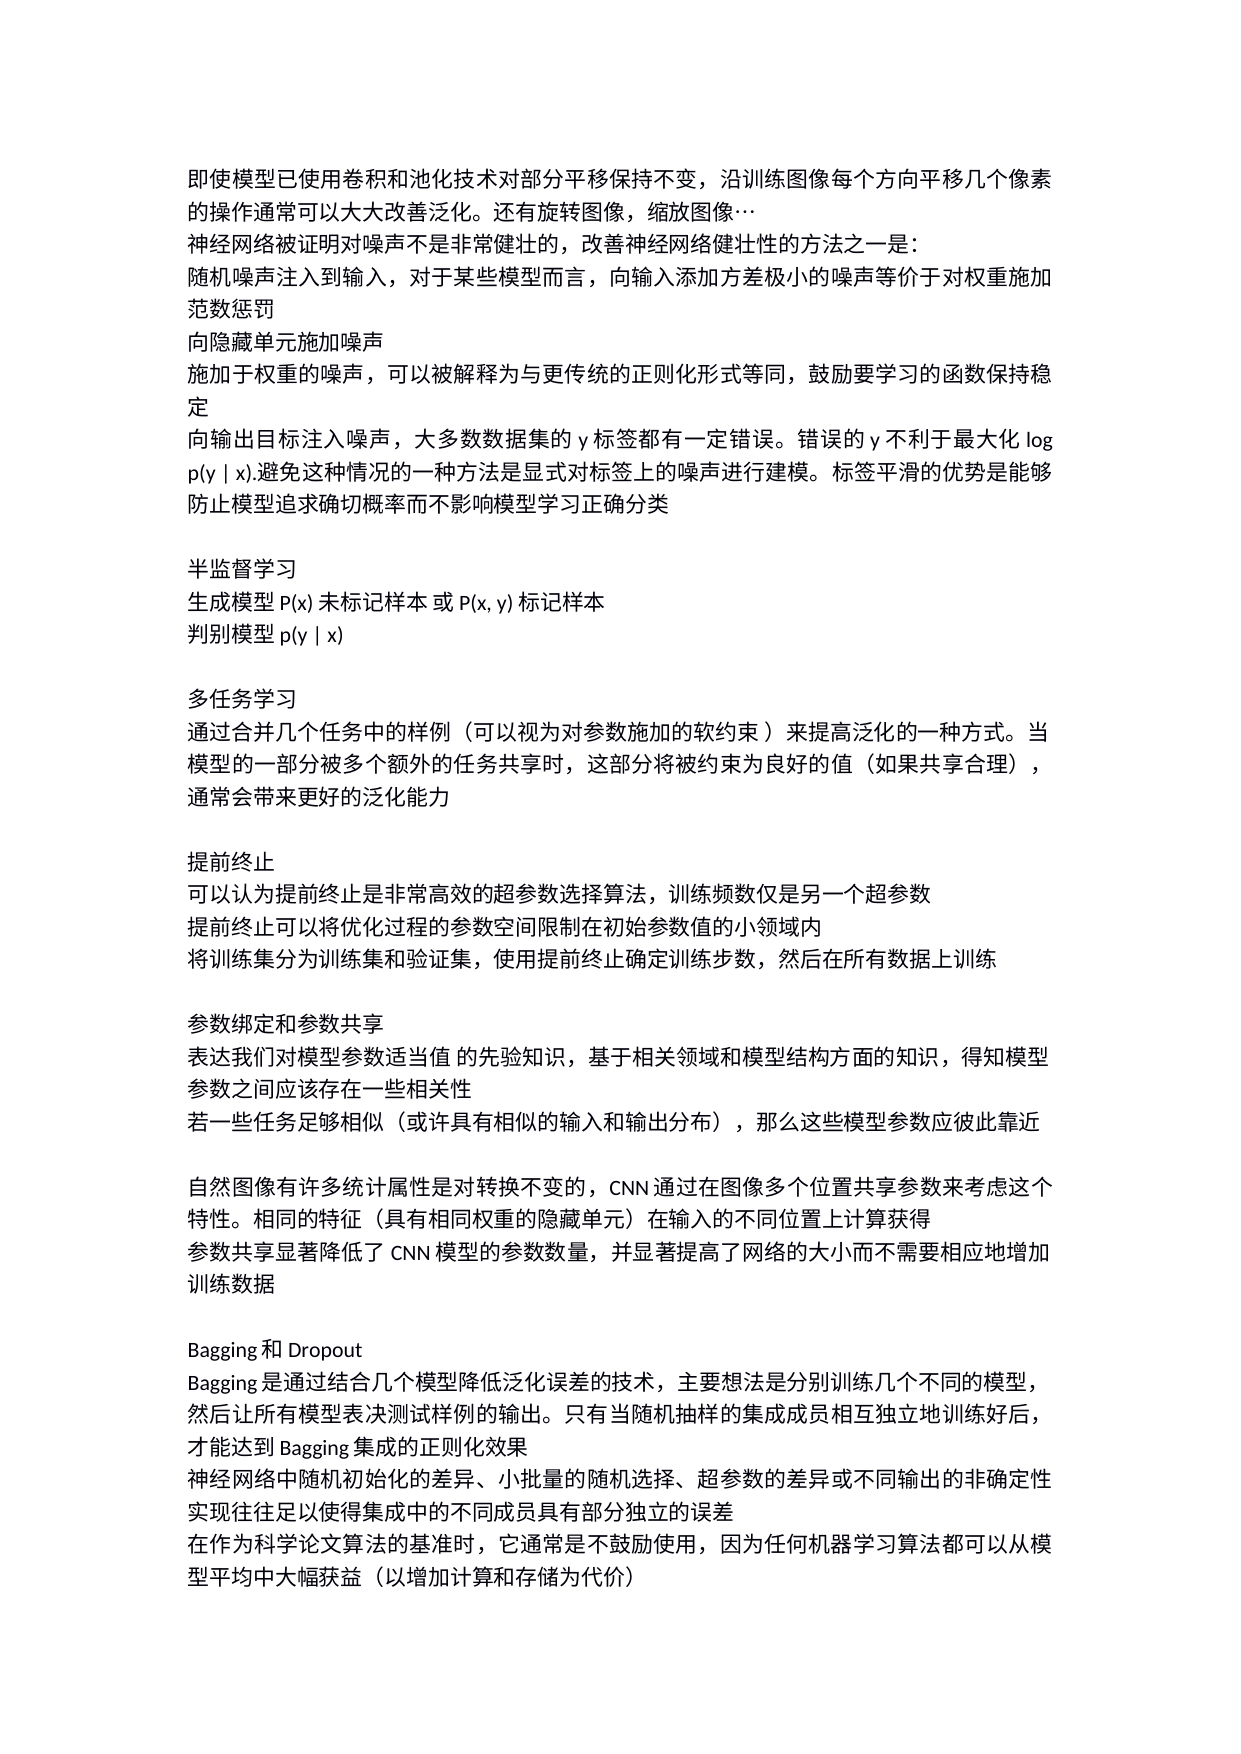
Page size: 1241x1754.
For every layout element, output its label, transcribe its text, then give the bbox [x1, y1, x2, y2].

text Bagging和Dropout [187, 1332, 1053, 1364]
text 提前终止可以将优化过程的参数空间限制在初始参数值的小领域内 [187, 909, 1053, 942]
text 即使模型已使用卷积和池化技术对部分平移保持不变，沿训练图像每个方向平移几个像素的操作通常可以大大改善泛化。还有旋转图像，缩放图像… [187, 162, 1053, 227]
text 向输出目标注入噪声，大多数数据集的y标签都有一定错误。错误的y不利于最大化log p(y | x).避免这种情况的一种方法是显式对标签上的噪声进行建模。标签平滑的优势是能够防止模型追求确切概率而不影响模型学习正确分类 [187, 422, 1053, 519]
text 可以认为提前终止是非常高效的超参数选择算法，训练频数仅是另一个超参数 [187, 877, 1053, 909]
text 多任务学习 [187, 682, 1053, 714]
text 将训练集分为训练集和验证集，使用提前终止确定训练步数，然后在所有数据上训练 [187, 942, 1053, 974]
text 施加于权重的噪声，可以被解释为与更传统的正则化形式等同，鼓励要学习的函数保持稳定 [187, 357, 1053, 422]
text 生成模型P(x) 未标记样本 或P(x, y) 标记样本 [187, 584, 1053, 617]
text 半监督学习 [187, 552, 1053, 584]
text 神经网络被证明对噪声不是非常健壮的，改善神经网络健壮性的方法之一是： [187, 227, 1053, 259]
text 向隐藏单元施加噪声 [187, 324, 1053, 357]
text 参数绑定和参数共享 [187, 1007, 1053, 1039]
text Bagging是通过结合几个模型降低泛化误差的技术，主要想法是分别训练几个不同的模型，然后让所有模型表决测试样例的输出。只有当随机抽样的集成成员相互独立地训练好后，才能达到Bagging集成的正则化效果 [187, 1364, 1053, 1462]
text 提前终止 [187, 844, 1053, 877]
text 参数共享显著降低了CNN模型的参数数量，并显著提高了网络的大小而不需要相应地增加训练数据 [187, 1234, 1053, 1299]
text 表达我们对模型参数适当值 的先验知识，基于相关领域和模型结构方面的知识，得知模型参数之间应该存在一些相关性 [187, 1039, 1053, 1104]
text 神经网络中随机初始化的差异、小批量的随机选择、超参数的差异或不同输出的非确定性实现往往足以使得集成中的不同成员具有部分独立的误差 [187, 1462, 1053, 1527]
text 随机噪声注入到输入，对于某些模型而言，向输入添加方差极小的噪声等价于对权重施加范数惩罚 [187, 259, 1053, 324]
text 在作为科学论文算法的基准时，它通常是不鼓励使用，因为任何机器学习算法都可以从模型平均中大幅获益（以增加计算和存储为代价） [187, 1527, 1053, 1592]
text 自然图像有许多统计属性是对转换不变的，CNN通过在图像多个位置共享参数来考虑这个特性。相同的特征（具有相同权重的隐藏单元）在输入的不同位置上计算获得 [187, 1169, 1053, 1234]
text 若一些任务足够相似（或许具有相似的输入和输出分布），那么这些模型参数应彼此靠近 [187, 1104, 1053, 1137]
text 通过合并几个任务中的样例（可以视为对参数施加的软约束 ）来提高泛化的一种方式。当模型的一部分被多个额外的任务共享时，这部分将被约束为良好的值（如果共享合理），通常会带来更好的泛化能力 [187, 714, 1053, 812]
text 判别模型p(y | x) [187, 617, 1053, 649]
